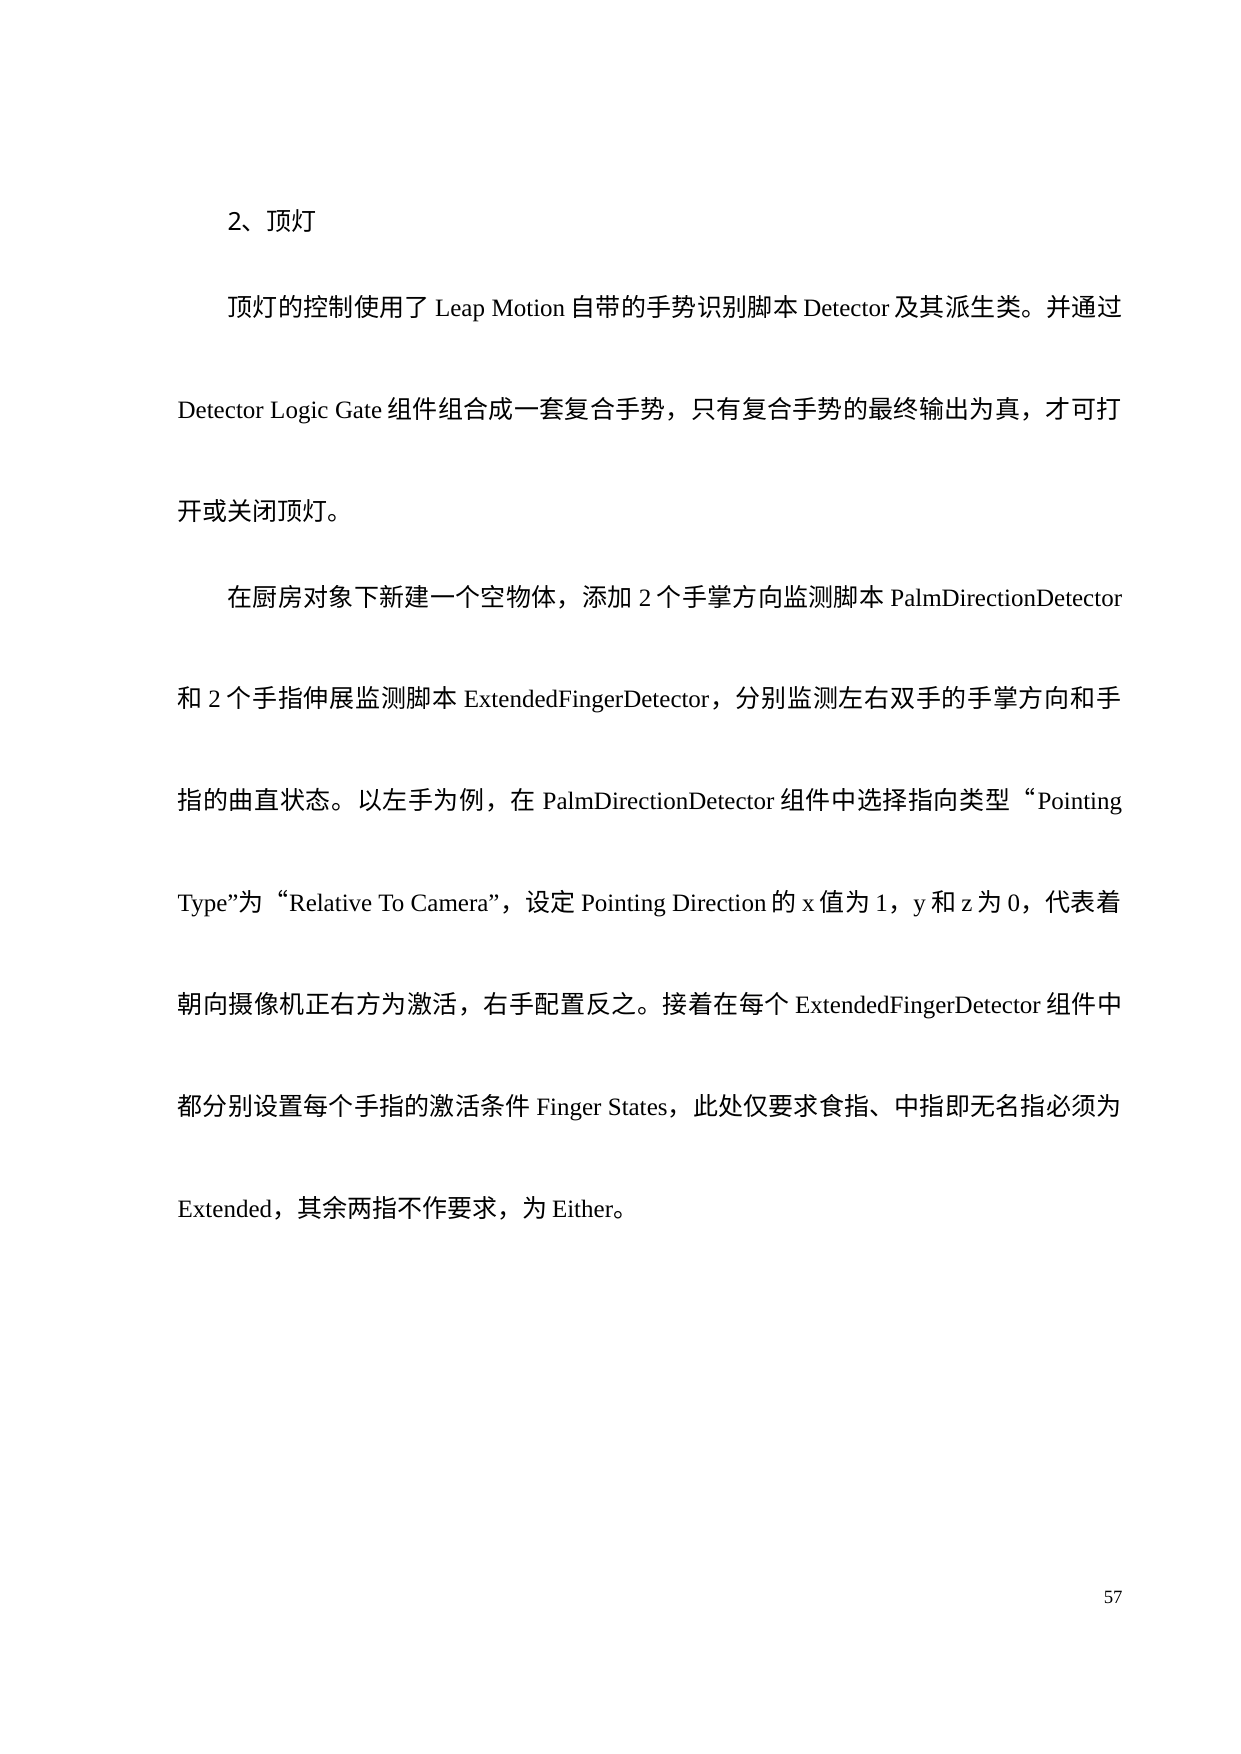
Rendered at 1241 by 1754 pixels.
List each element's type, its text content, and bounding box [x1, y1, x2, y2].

text 在厨房对象下新建一个空物体，添加2个手掌方向监测脚本PalmDirectionDetector和2个手指伸展监测脚本ExtendedFingerDetector，分别监测左右双手的手掌方向和手指的曲直状态。以左手为例，在PalmDirectionDetector组件中选择指向类型“Pointing Type”为“Relative To Camera”，设定Pointing Direction的x值为1，y和z为0，代表着朝向摄像机正右方为激活，右手配置反之。接着在每个ExtendedFingerDetector组件中都分别设置每个手指的激活条件Finger States，此处仅要求食指、中指即无名指必须为Extended，其余两指不作要求，为Either。 [177, 561, 1122, 1240]
text 顶灯的控制使用了Leap Motion自带的手势识别脚本Detector及其派生类。并通过Detector Logic Gate组件组合成一套复合手势，只有复合手势的最终输出为真，才可打开或关闭顶灯。 [177, 271, 1122, 543]
text 2、顶灯 [227, 185, 1122, 253]
